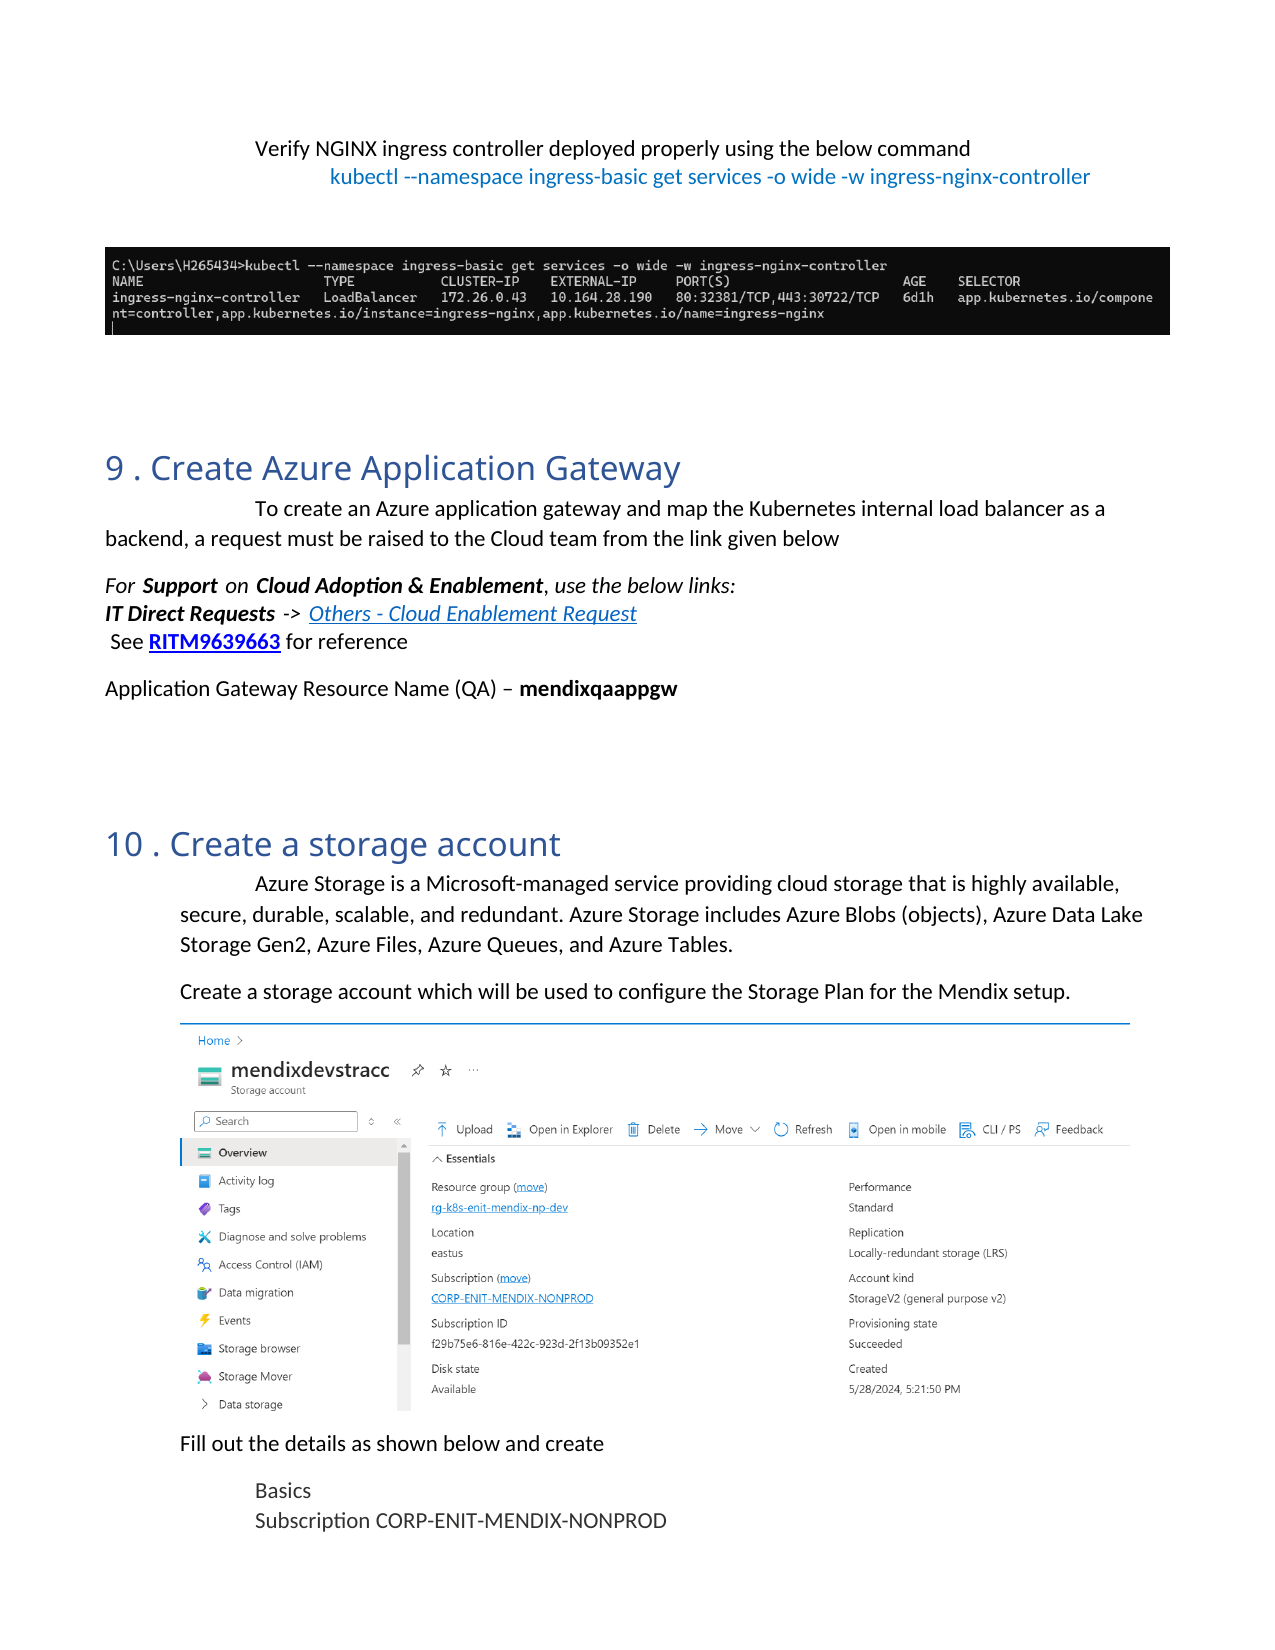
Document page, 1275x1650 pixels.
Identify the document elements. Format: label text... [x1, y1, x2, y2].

text Azure Storage is a Microsoft-managed service providing cloud storage that is highly available, secure, durable, scalable, and redundant. Azure Storage includes Azure Blobs (objects), Azure Data Lake Storage Gen2, Azure Files, Azure Queues, and Azure Tables. [180, 869, 1170, 958]
subtitle 9 . Create Azure Application Gateway [105, 445, 1170, 490]
text For Support on Cloud Adoption & Enablement, use the below links: [105, 571, 1170, 599]
text Create a storage account which will be used to configure the Storage Plan for the Mendix setup. [105, 977, 1170, 1005]
text To create an Azure application gateway and map the Kubernetes internal load balancer as a backend, a request must be raised to the Cloud team from the link given below [105, 494, 1170, 552]
text kubectl --namespace ingress-basic get services -o wide -w ingress-nginx-controller [255, 162, 1170, 190]
text Fill out the details as shown below and create [105, 1429, 1170, 1457]
text Subscription CORP-ENIT-MENDIX-NONPROD [255, 1506, 1170, 1534]
text Application Gateway Resource Name (QA) – mendixqaappgw [105, 674, 1170, 702]
subtitle Basics [180, 1476, 1170, 1504]
text See RITM9639663 for reference [105, 627, 1170, 655]
text IT Direct Requests -> Others - Cloud Enablement Request [105, 599, 1170, 627]
subtitle 10 . Create a storage account [105, 821, 1170, 866]
picture [180, 1023, 1130, 1411]
text Verify NGINX ingress controller deployed properly using the below command [105, 134, 1170, 162]
picture [105, 247, 1170, 335]
